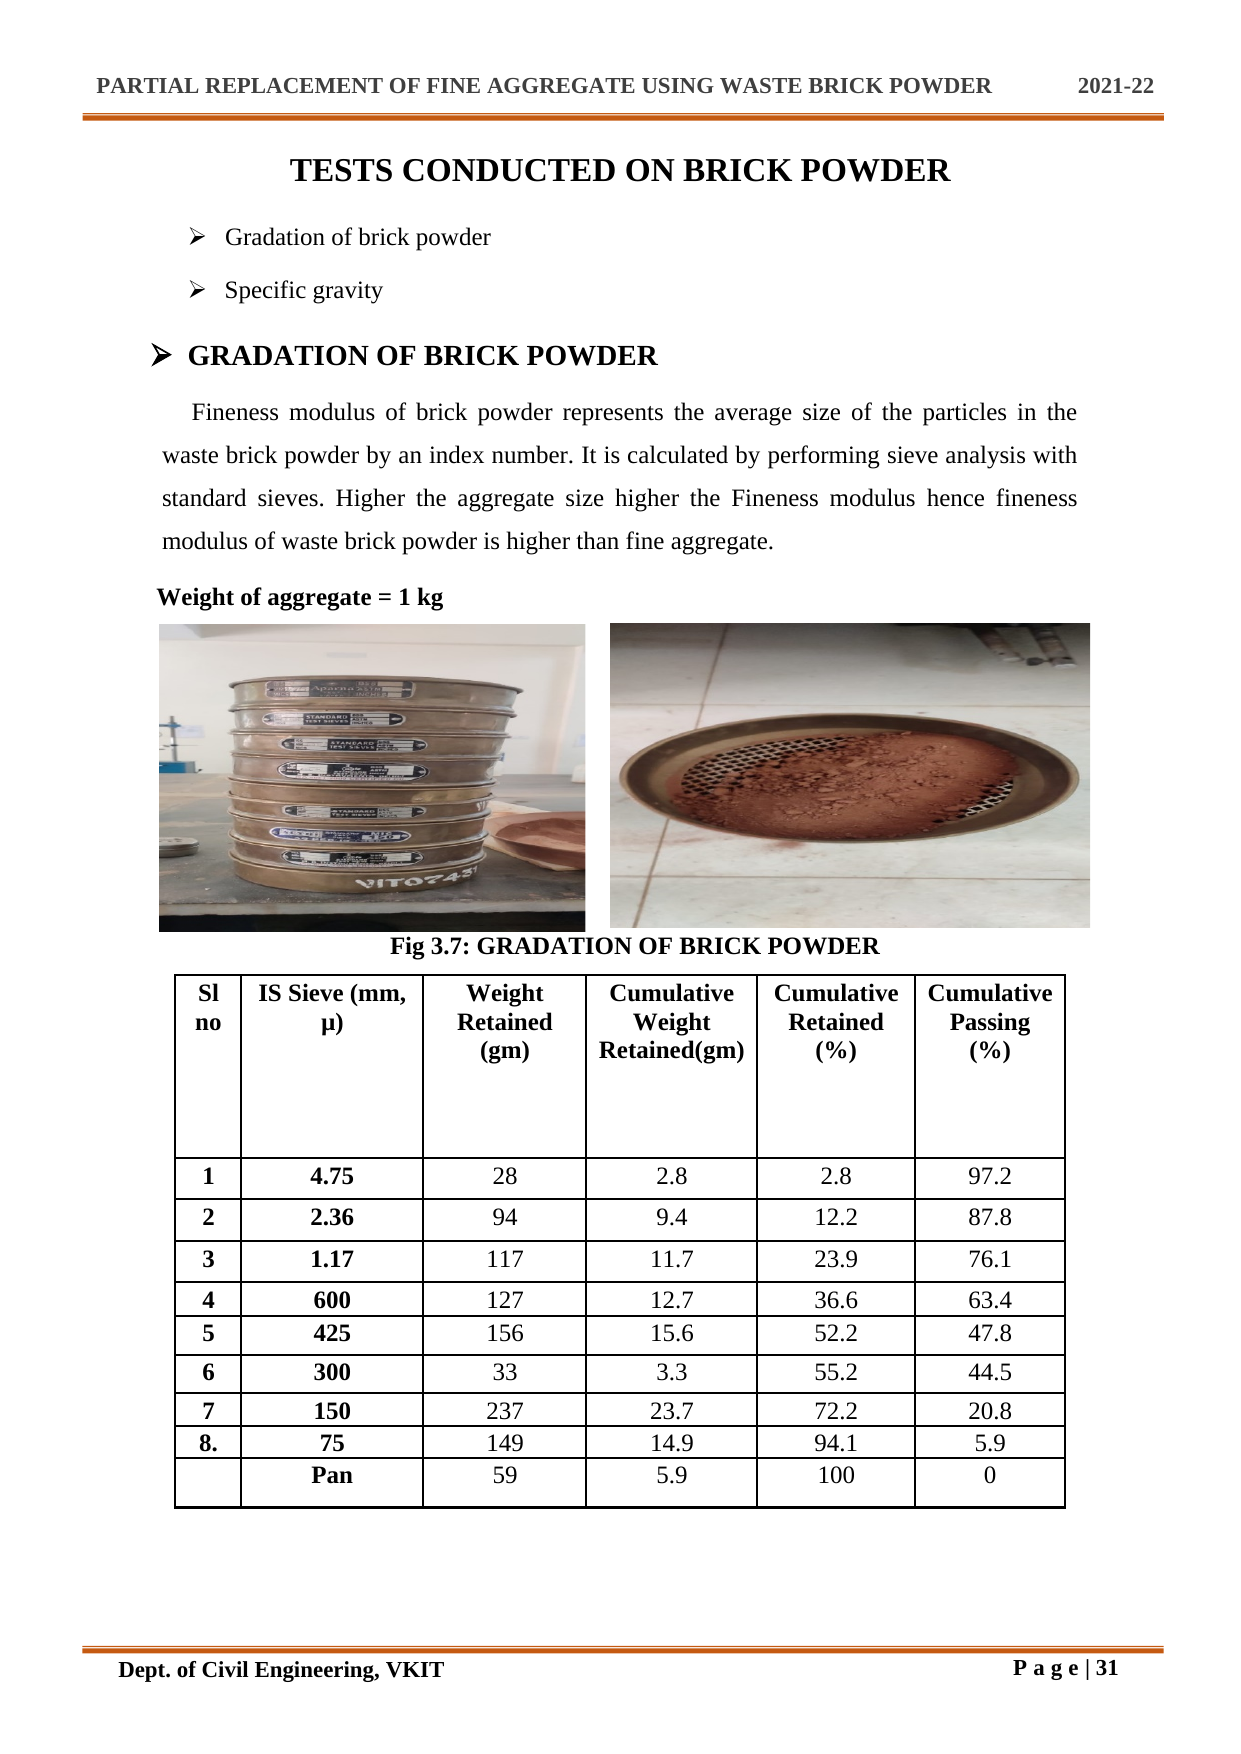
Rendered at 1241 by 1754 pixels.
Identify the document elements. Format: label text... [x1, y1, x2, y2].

table_cell 8. [176, 1427, 240, 1457]
table_cell 4.75 [242, 1159, 422, 1198]
table_cell 59 [424, 1459, 585, 1506]
table_cell 36.6 [758, 1283, 914, 1314]
table_header IS Sieve (mm, µ) [242, 976, 422, 1157]
table_cell 72.2 [758, 1394, 914, 1424]
table_header Cumulative Passing (%) [916, 976, 1064, 1157]
table_cell 76.1 [916, 1242, 1064, 1281]
table_cell 4 [176, 1283, 240, 1314]
table_cell 237 [424, 1394, 585, 1424]
table_cell 15.6 [587, 1317, 756, 1354]
table_cell 11.7 [587, 1242, 756, 1281]
table_cell 12.2 [758, 1200, 914, 1240]
table_cell 156 [424, 1317, 585, 1354]
table_cell 150 [242, 1394, 422, 1424]
table_cell 55.2 [758, 1356, 914, 1392]
list GRADATION OF BRICK POWDER [150, 338, 1090, 372]
picture [159, 624, 586, 932]
table_cell 5.9 [587, 1459, 756, 1506]
list Specific gravity [187, 276, 1090, 304]
table_cell 2 [176, 1200, 240, 1240]
table_cell 2.8 [758, 1159, 914, 1198]
table_cell 12.7 [587, 1283, 756, 1314]
table_cell 0 [916, 1459, 1064, 1506]
table_cell 20.8 [916, 1394, 1064, 1424]
picture [610, 623, 1091, 928]
table_cell 425 [242, 1317, 422, 1354]
table_cell 2.36 [242, 1200, 422, 1240]
table_header Cumulative Retained (%) [758, 976, 914, 1157]
table_header Weight Retained (gm) [424, 976, 585, 1157]
text Weight of aggregate = 1 kg [150, 582, 1090, 610]
table_cell 87.8 [916, 1200, 1064, 1240]
table_cell 23.7 [587, 1394, 756, 1424]
table_cell 600 [242, 1283, 422, 1314]
table_cell 44.5 [916, 1356, 1064, 1392]
list Gradation of brick powder [187, 222, 1090, 251]
table_cell 1 [176, 1159, 240, 1198]
table_header Cumulative Weight Retained(gm) [587, 976, 756, 1157]
table_cell 63.4 [916, 1283, 1064, 1314]
table_cell 5 [176, 1317, 240, 1354]
table_cell 47.8 [916, 1317, 1064, 1354]
table_cell 2.8 [587, 1159, 756, 1198]
table_cell 75 [242, 1427, 422, 1457]
table_cell 97.2 [916, 1159, 1064, 1198]
table_cell 9.4 [587, 1200, 756, 1240]
table_cell Pan [242, 1459, 422, 1506]
table_cell 6 [176, 1356, 240, 1392]
table_cell 23.9 [758, 1242, 914, 1281]
table_cell 5.9 [916, 1427, 1064, 1457]
table_cell 7 [176, 1394, 240, 1424]
text Fineness modulus of brick powder represents the average size of the particles in the waste brick powder by an index number. It is calculated by performing sieve analysis with standard sieves. Higher the aggregate size higher the Fineness modulus hence fineness modulus of waste brick powder is higher than fine aggregate. [162, 397, 1078, 555]
table_cell 1.17 [242, 1242, 422, 1281]
table_cell 14.9 [587, 1427, 756, 1457]
table_cell 149 [424, 1427, 585, 1457]
table_cell 94.1 [758, 1427, 914, 1457]
table_cell 94 [424, 1200, 585, 1240]
table_cell 33 [424, 1356, 585, 1392]
table_header Sl no [176, 976, 240, 1157]
table_cell 3.3 [587, 1356, 756, 1392]
table_cell 52.2 [758, 1317, 914, 1354]
table_cell 127 [424, 1283, 585, 1314]
table_cell [176, 1459, 240, 1506]
table_cell 3 [176, 1242, 240, 1281]
table_cell 28 [424, 1159, 585, 1198]
table_cell 300 [242, 1356, 422, 1392]
table_cell 117 [424, 1242, 585, 1281]
table_cell 100 [758, 1459, 914, 1506]
text TESTS CONDUCTED ON BRICK POWDER [150, 150, 1090, 188]
